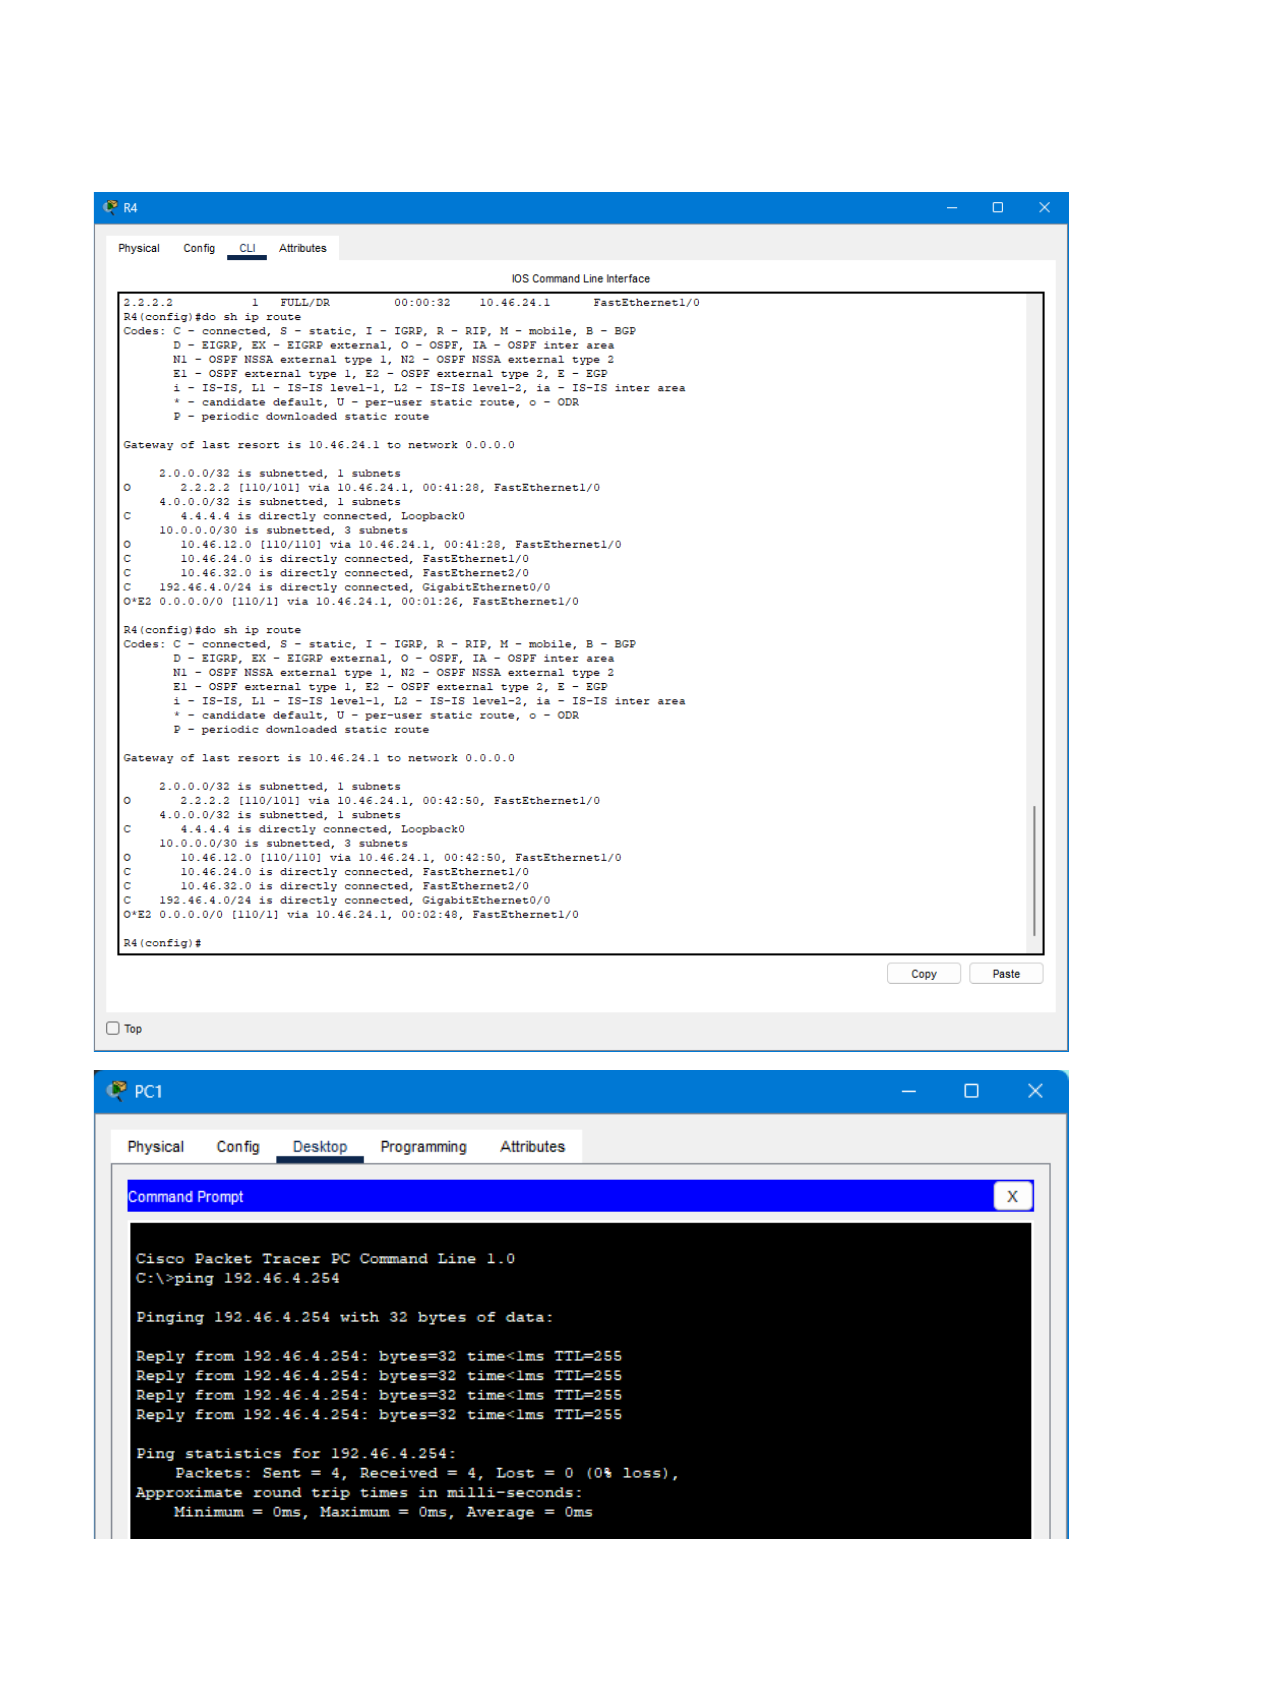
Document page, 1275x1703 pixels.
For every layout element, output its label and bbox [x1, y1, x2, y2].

picture [93, 1070, 1069, 1539]
picture [93, 192, 1069, 1052]
